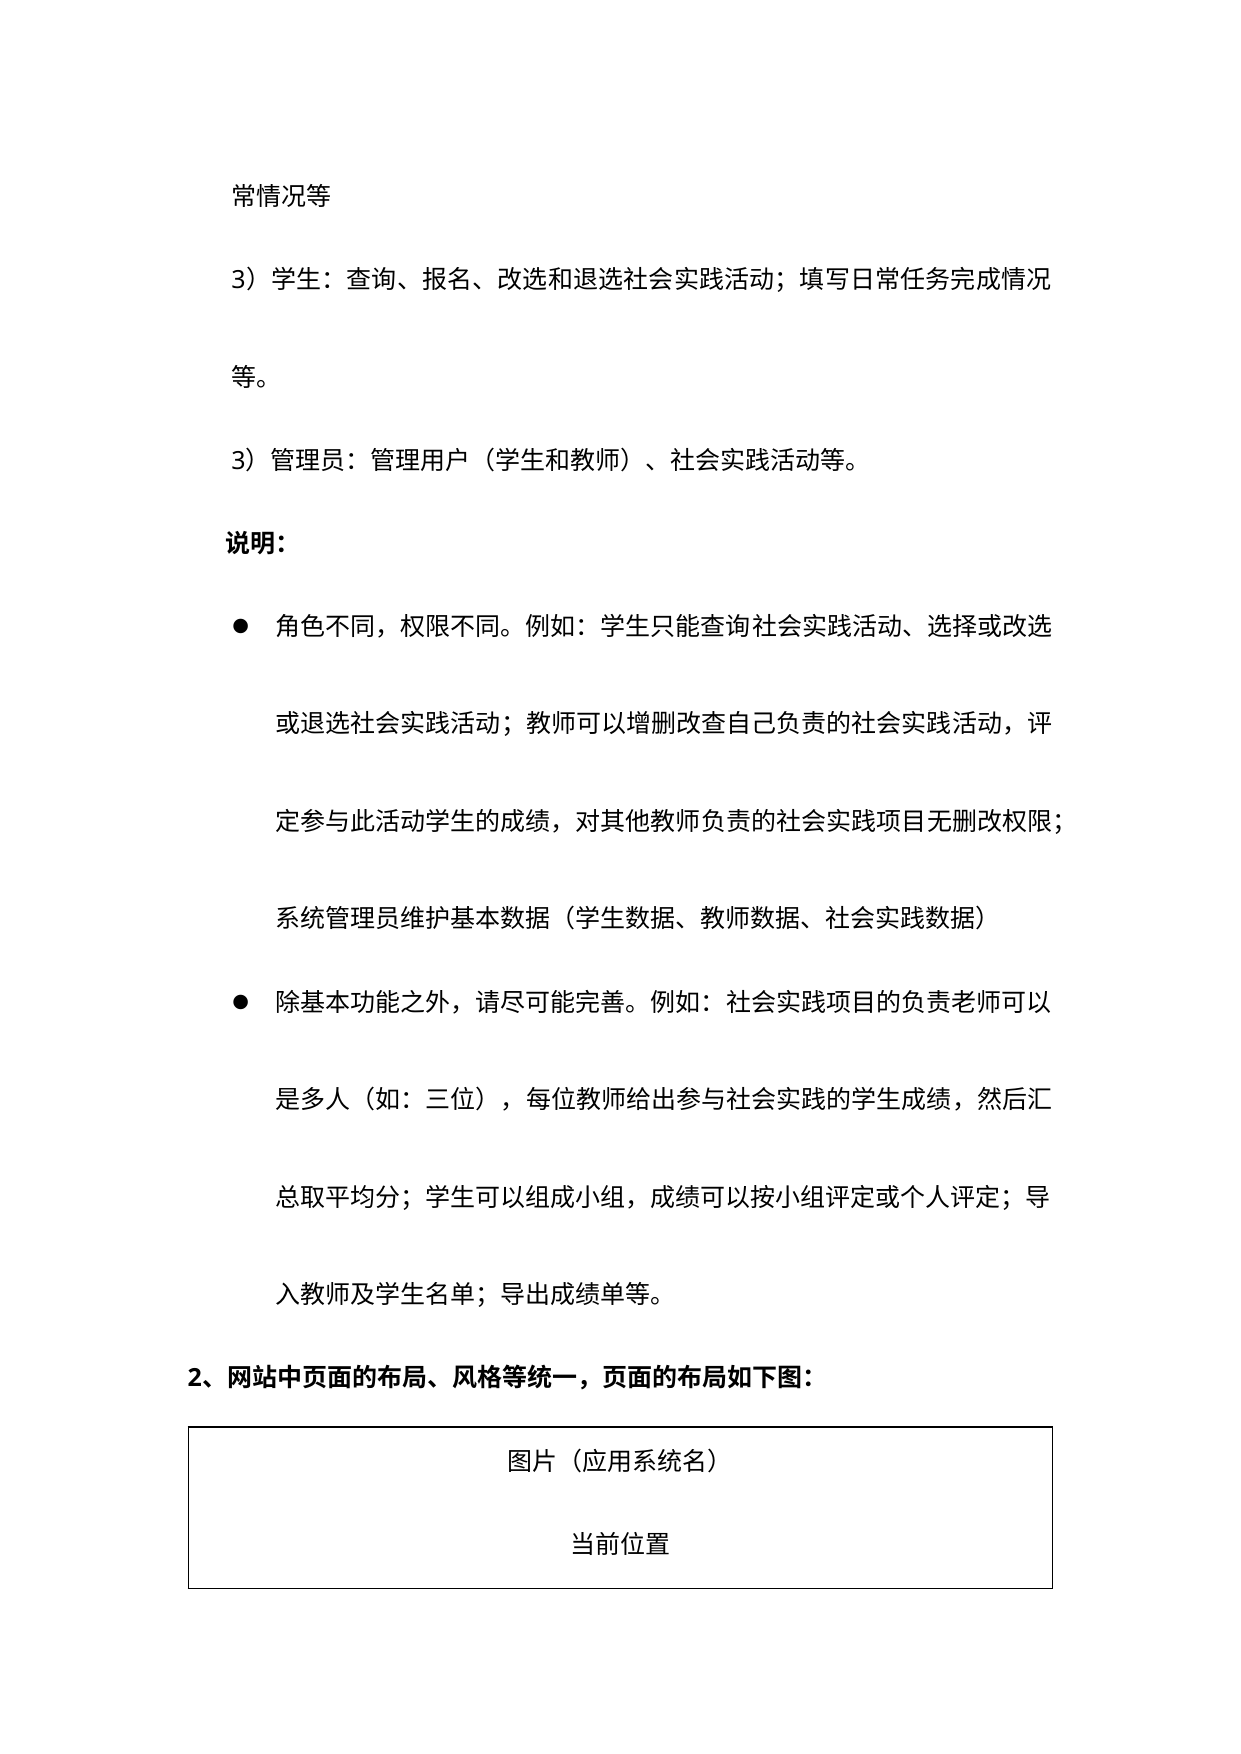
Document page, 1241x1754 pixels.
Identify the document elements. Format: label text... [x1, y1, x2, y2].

text 3）学生：查询、报名、改选和退选社会实践活动；填写日常任务完成情况等。 [231, 245, 1053, 408]
list 角色不同，权限不同。例如：学生只能查询社会实践活动、选择或改选或退选社会实践活动；教师可以增删改查自己负责的社会实践活动，评定参与此活动学生的成绩，对其他教师负责的社会实践项目无删改权限；系统管理员维护基本数据（学生数据、教师数据、社会实践数据） [231, 592, 1053, 949]
table_header 图片（应用系统名） 当前位置 [189, 1428, 1052, 1588]
text 3）管理员：管理用户（学生和教师）、社会实践活动等。 [231, 426, 1053, 491]
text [231, 162, 1053, 227]
text 说明： [187, 509, 1053, 574]
text 2、网站中页面的布局、风格等统一，页面的布局如下图： [187, 1343, 1053, 1408]
list 除基本功能之外，请尽可能完善。例如：社会实践项目的负责老师可以是多人（如：三位），每位教师给出参与社会实践的学生成绩，然后汇总取平均分；学生可以组成小组，成绩可以按小组评定或个人评定；导入教师及学生名单；导出成绩单等。 [231, 968, 1053, 1325]
